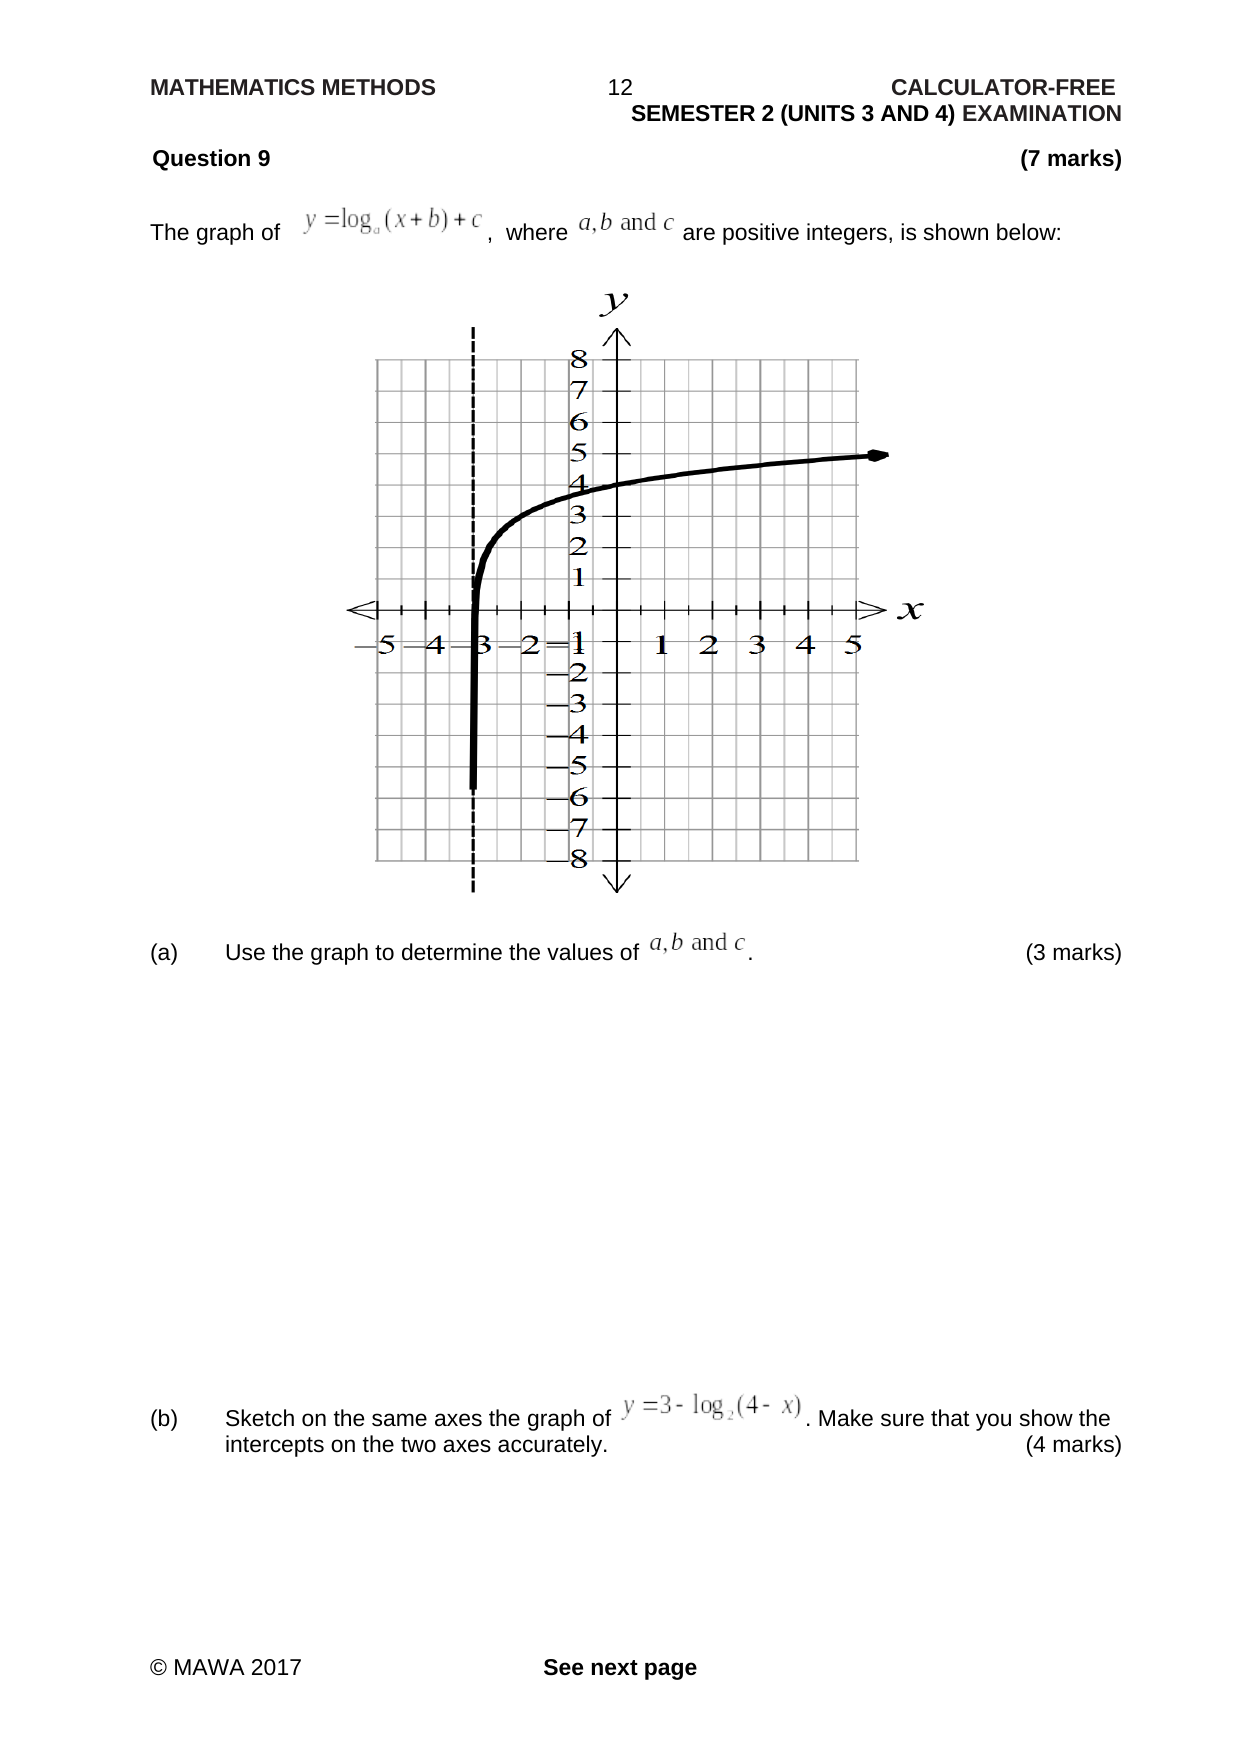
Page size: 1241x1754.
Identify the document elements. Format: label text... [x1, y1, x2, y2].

text The graph of , where are positive integers, is shown below: [150, 201, 1122, 245]
text (a) Use the graph to determine the values of . (3 marks) [150, 928, 1122, 966]
text Question 9 (7 marks) [152, 145, 1122, 171]
text (b) Sketch on the same axes the graph of . Make sure that you show the intercepts on the two axes accurately. (4 marks) [150, 1387, 1122, 1457]
picture [190, 271, 1082, 902]
